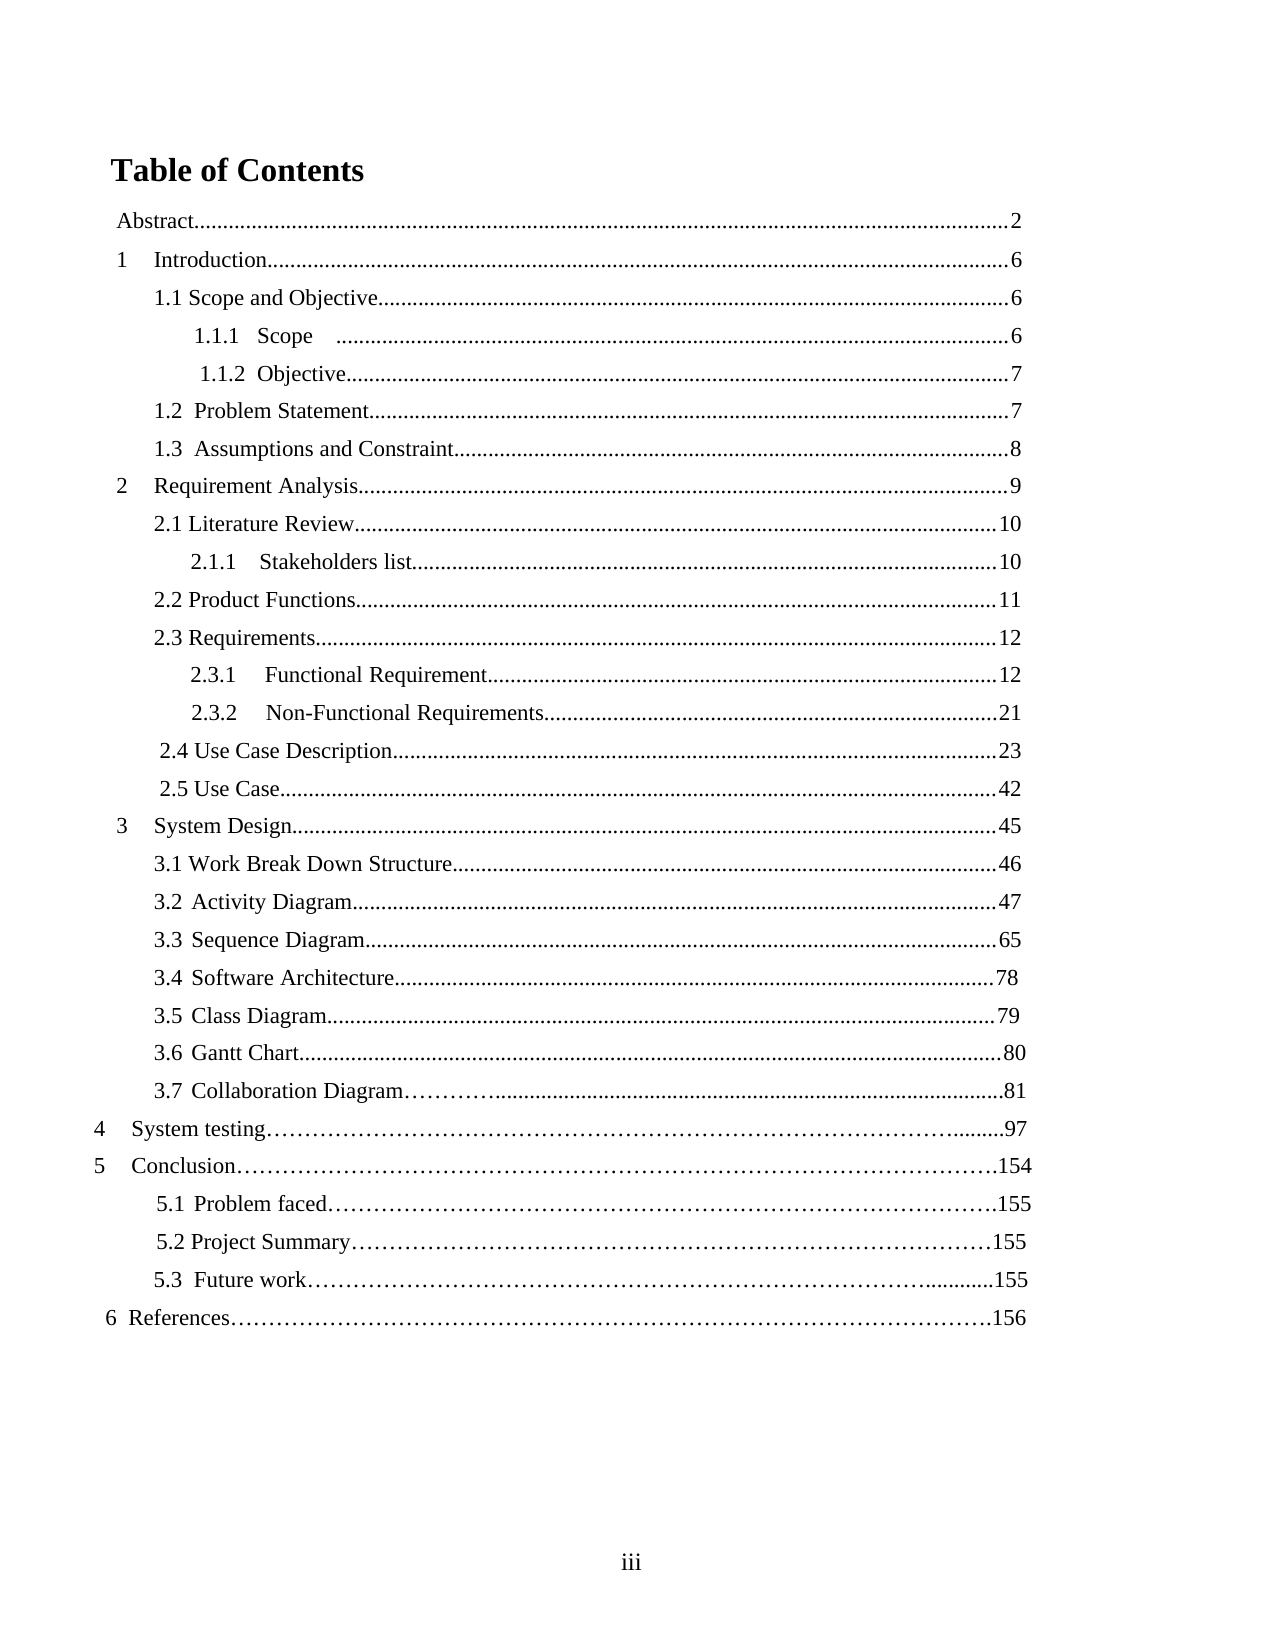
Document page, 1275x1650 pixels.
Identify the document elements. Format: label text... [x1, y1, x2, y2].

subtitle Table of Contents [19, 150, 909, 188]
